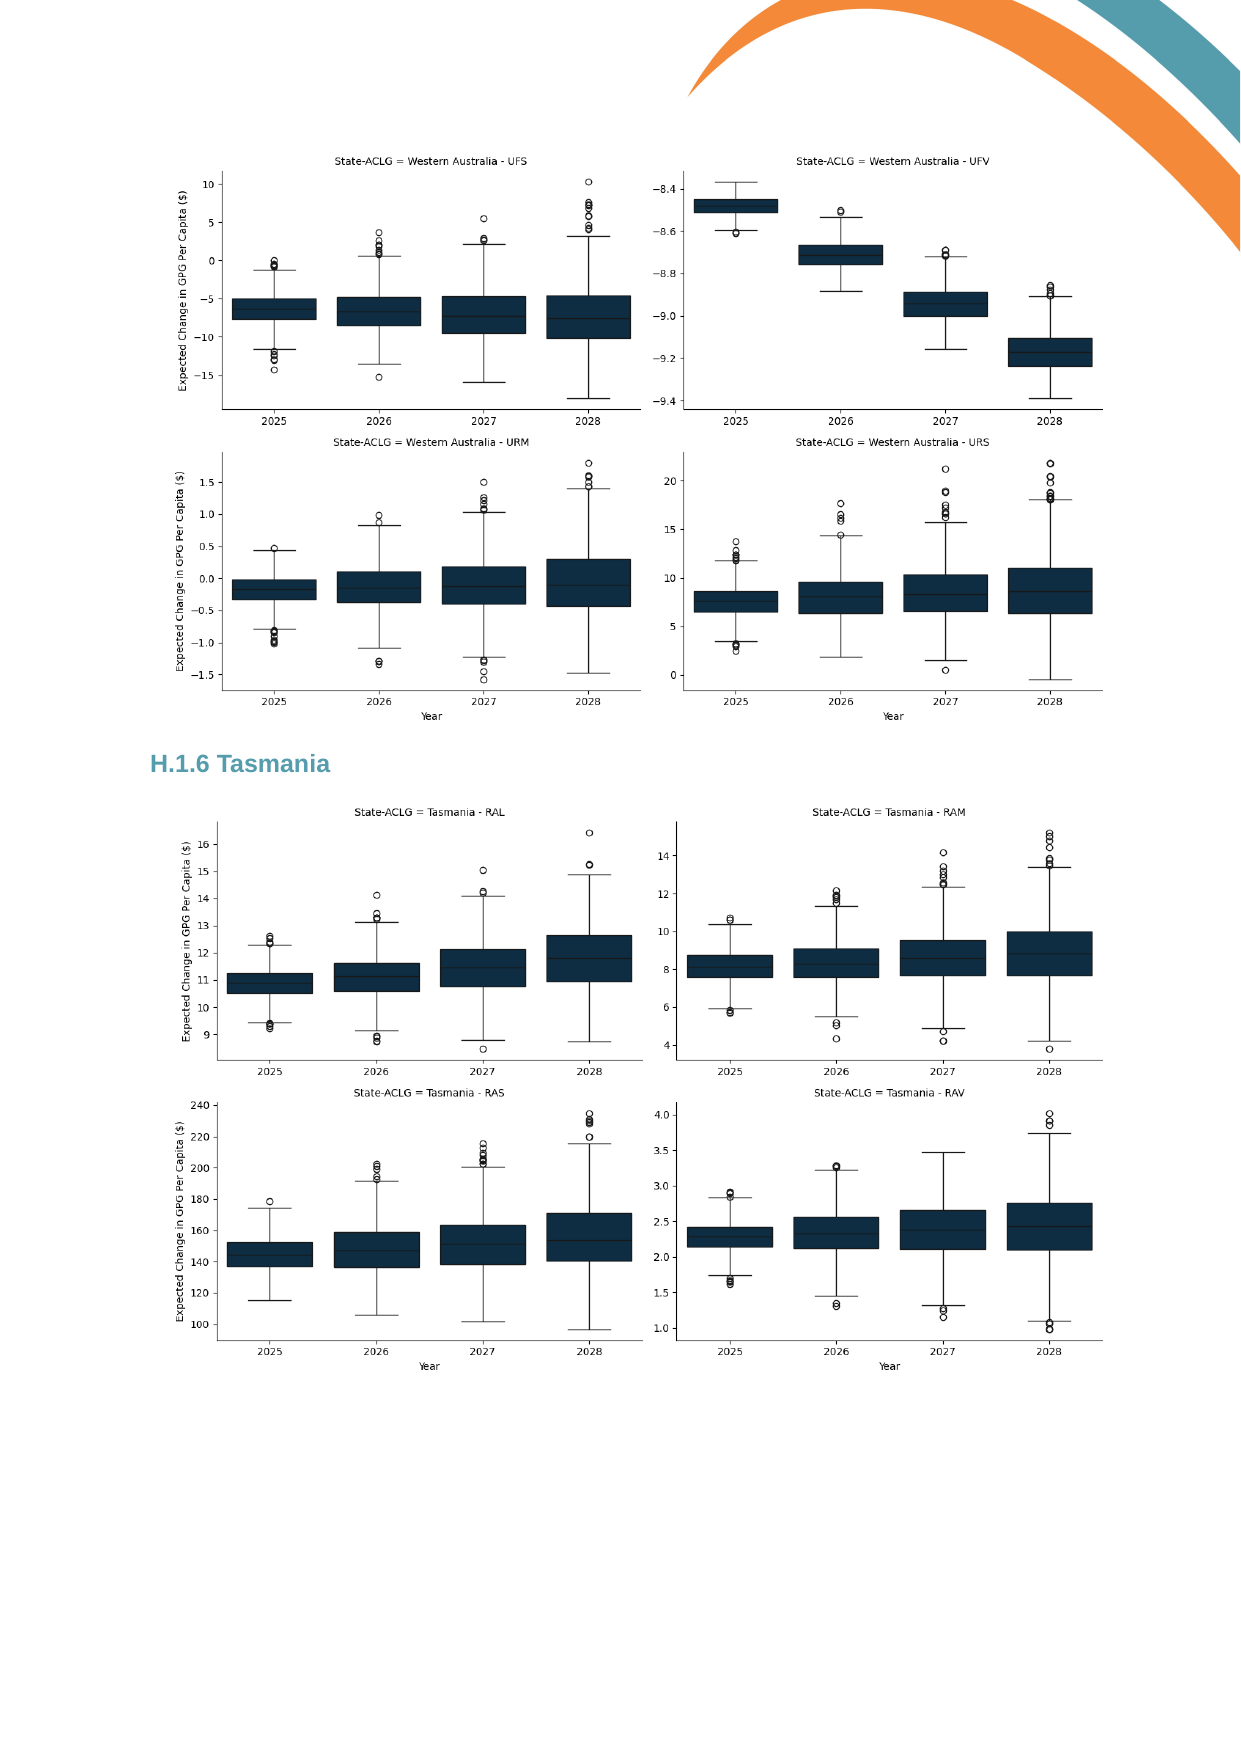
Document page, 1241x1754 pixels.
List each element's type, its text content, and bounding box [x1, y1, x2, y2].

subtitle H.1.6 Tasmania [150, 749, 1090, 778]
picture [19, 0, 1241, 729]
picture [168, 800, 1109, 1379]
